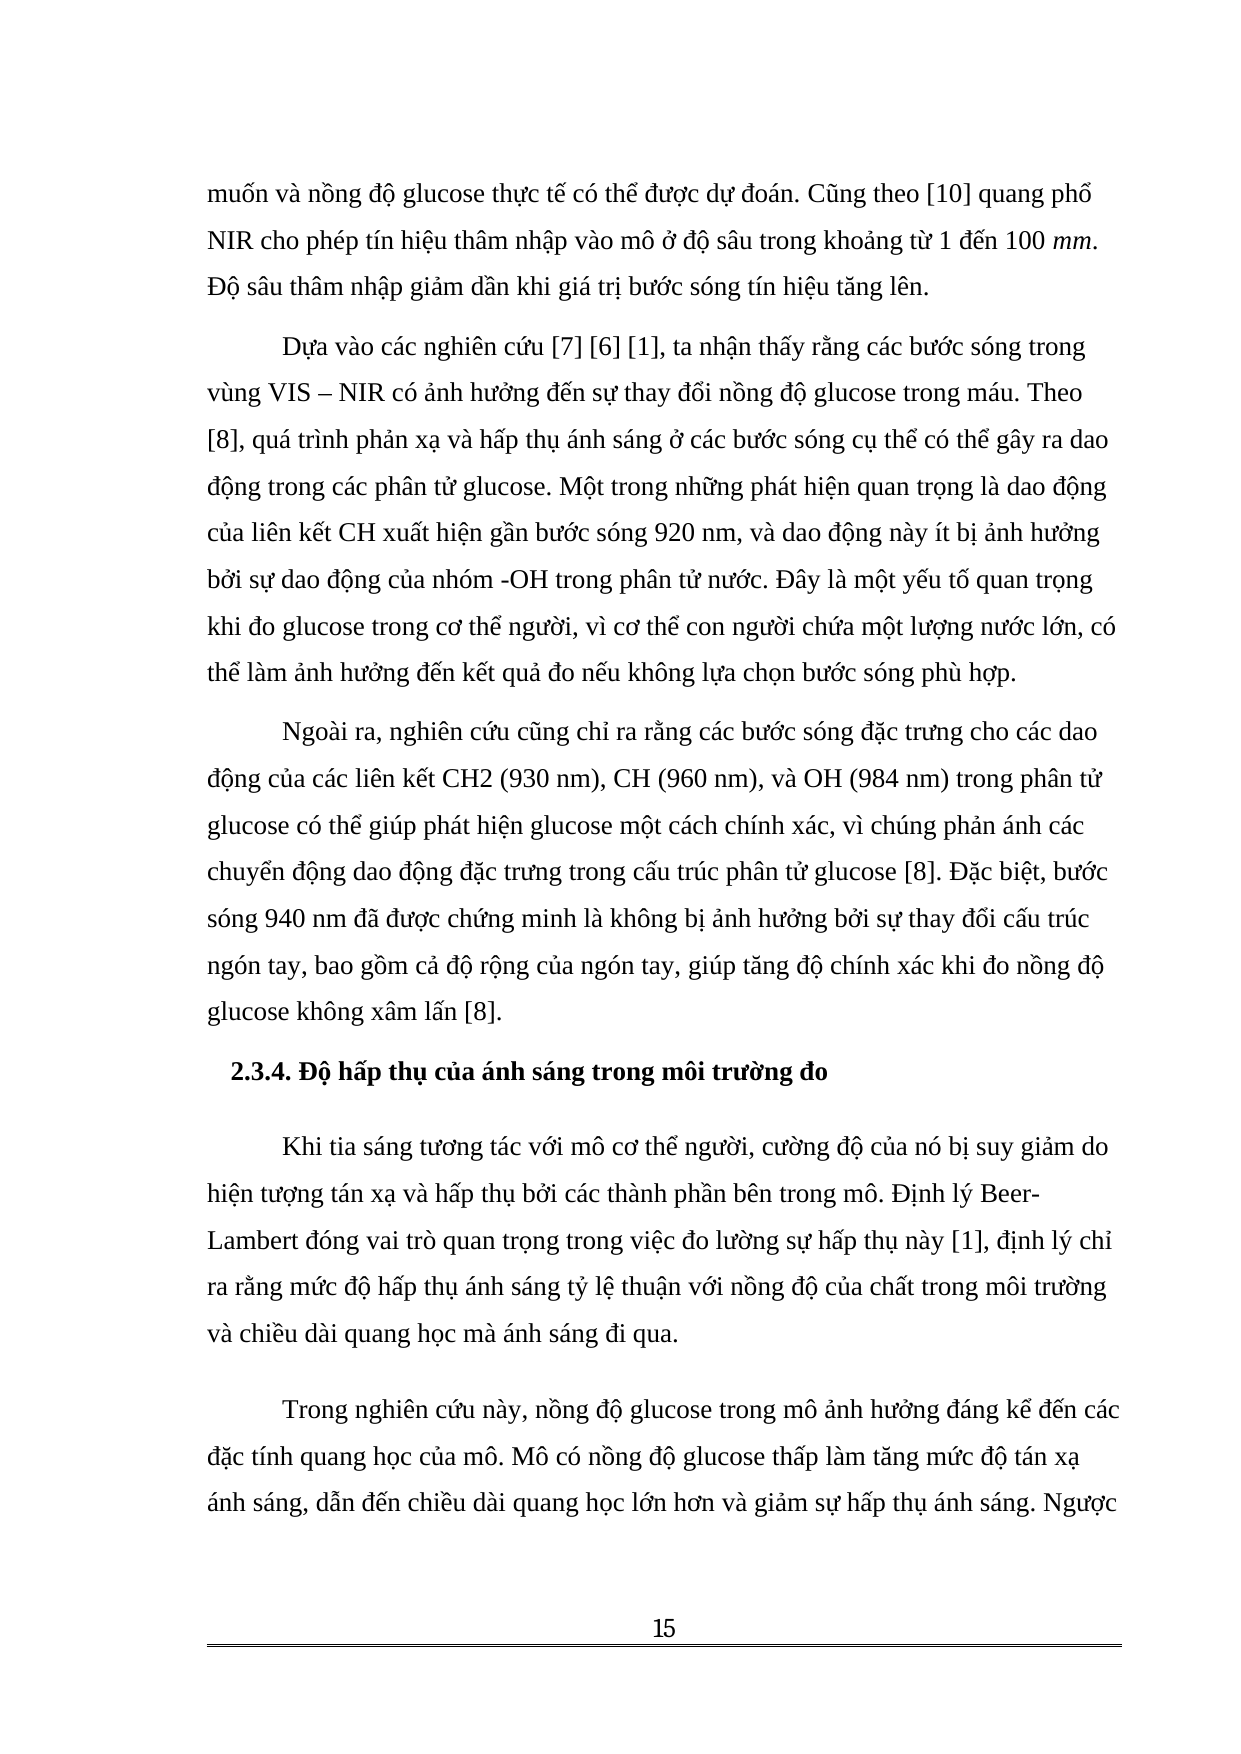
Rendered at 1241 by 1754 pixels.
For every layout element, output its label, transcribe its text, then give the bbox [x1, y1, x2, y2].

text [207, 177, 1122, 302]
text Dựa vào các nghiên cứu , ta nhận thấy rằng các bước sóng trong vùng VIS – NIR có ảnh hưởng đến sự thay đổi nồng độ glucose trong máu. Theo , quá trình phản xạ và hấp thụ ánh sáng ở các bước sóng cụ thể có thể gây ra dao động trong các phân tử glucose. Một trong những phát hiện quan trọng là dao động của liên kết CH xuất hiện gần bước sóng 920 nm, và dao động này ít bị ảnh hưởng bởi sự dao động của nhóm -OH trong phân tử nước. Đây là một yếu tố quan trọng khi đo glucose trong cơ thể người, vì cơ thể con người chứa một lượng nước lớn, có thể làm ảnh hưởng đến kết quả đo nếu không lựa chọn bước sóng phù hợp. [207, 330, 1122, 687]
text Ngoài ra, nghiên cứu cũng chỉ ra rằng các bước sóng đặc trưng cho các dao động của các liên kết CH2 (930 nm), CH (960 nm), và OH (984 nm) trong phân tử glucose có thể giúp phát hiện glucose một cách chính xác, vì chúng phản ánh các chuyển động dao động đặc trưng trong cấu trúc phân tử glucose . Đặc biệt, bước sóng 940 nm đã được chứng minh là không bị ảnh hưởng bởi sự thay đổi cấu trúc ngón tay, bao gồm cả độ rộng của ngón tay, giúp tăng độ chính xác khi đo nồng độ glucose không xâm lấn. [207, 716, 1122, 1027]
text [207, 1393, 1122, 1517]
text Khi tia sáng tương tác với mô cơ thể người, cường độ của nó bị suy giảm do hiện tượng tán xạ và hấp thụ bởi các thành phần bên trong mô. Định lý Beer-Lambert đóng vai trò quan trọng trong việc đo lường sự hấp thụ này, định lý chỉ ra rằng mức độ hấp thụ ánh sáng tỷ lệ thuận với nồng độ của chất trong môi trường và chiều dài quang học mà ánh sáng đi qua. [207, 1131, 1122, 1348]
subtitle 2.3.4. Độ hấp thụ của ánh sáng trong môi trường đo [230, 1055, 1122, 1086]
